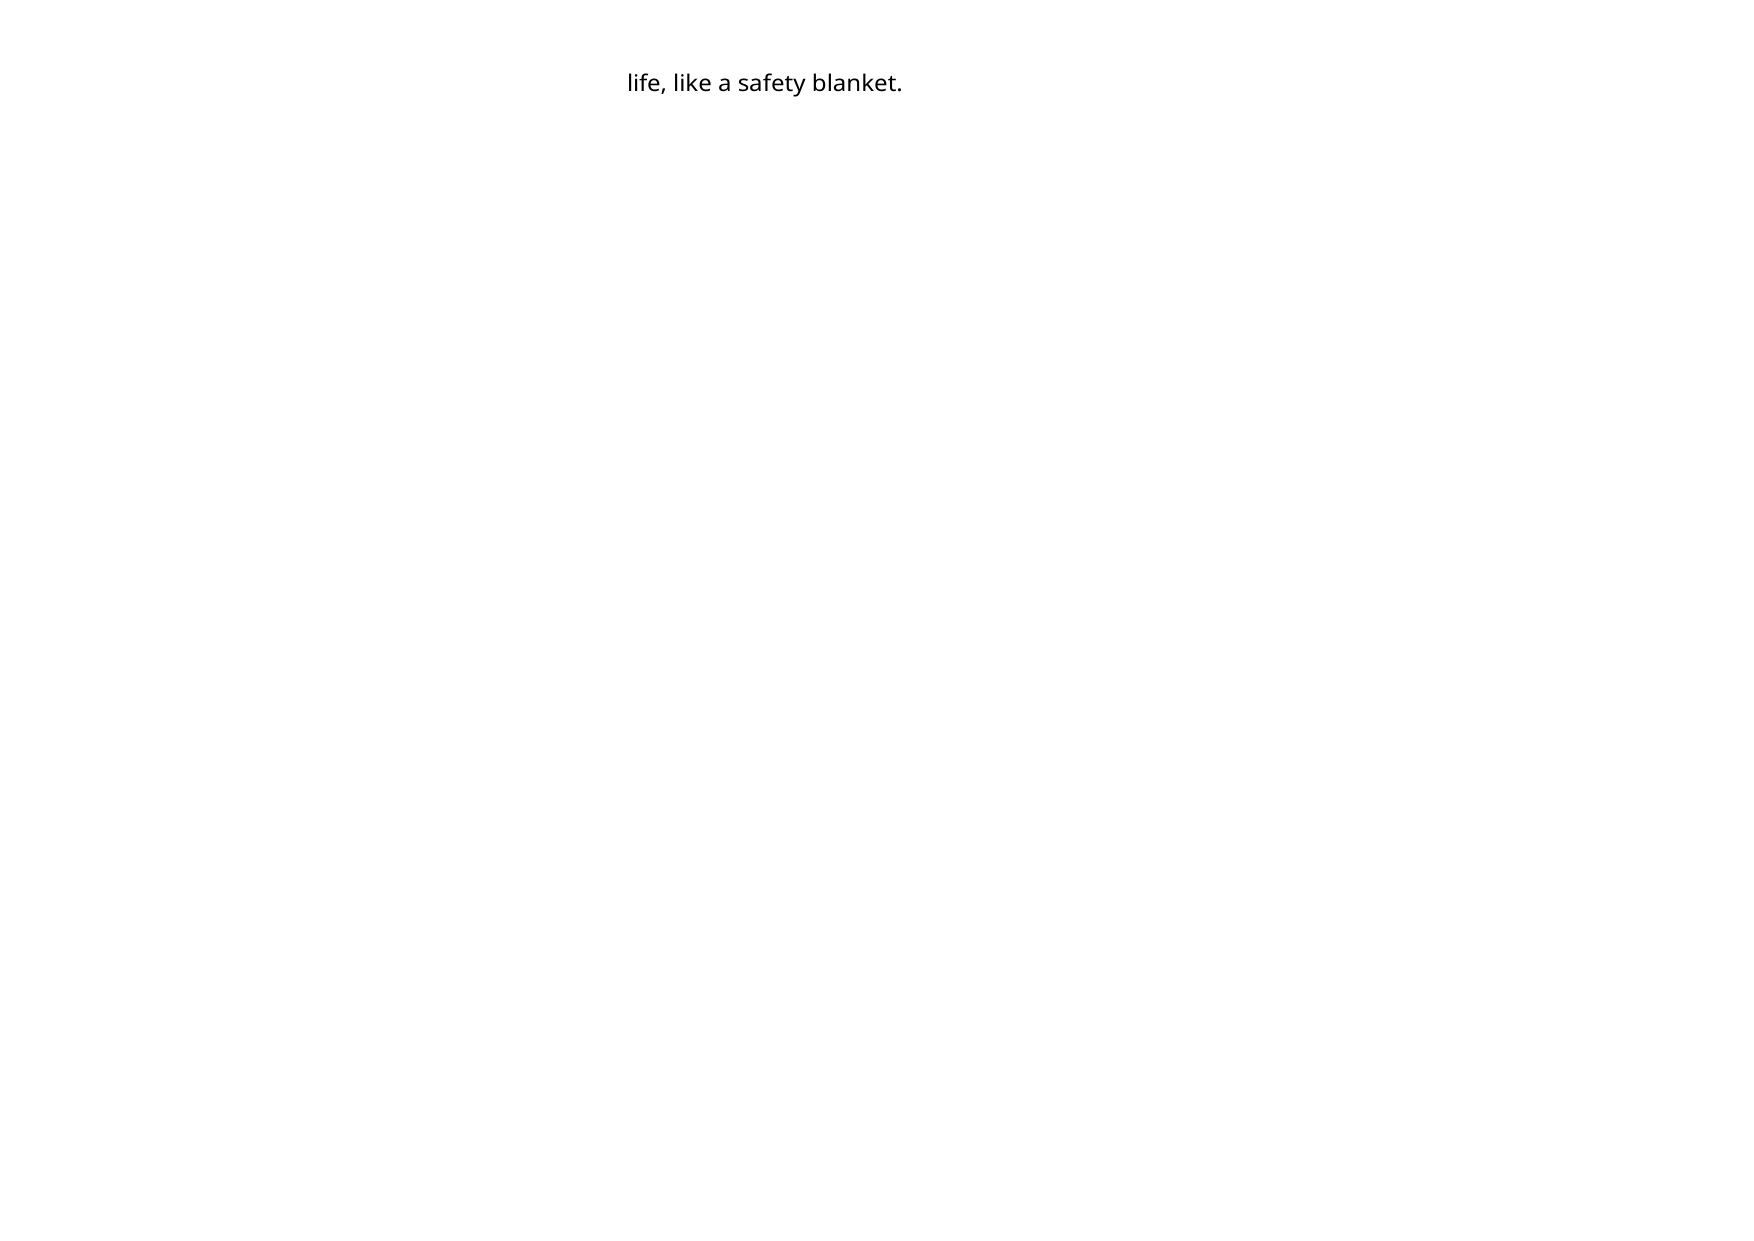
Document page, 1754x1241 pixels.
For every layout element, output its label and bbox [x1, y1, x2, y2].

text [627, 67, 1109, 98]
